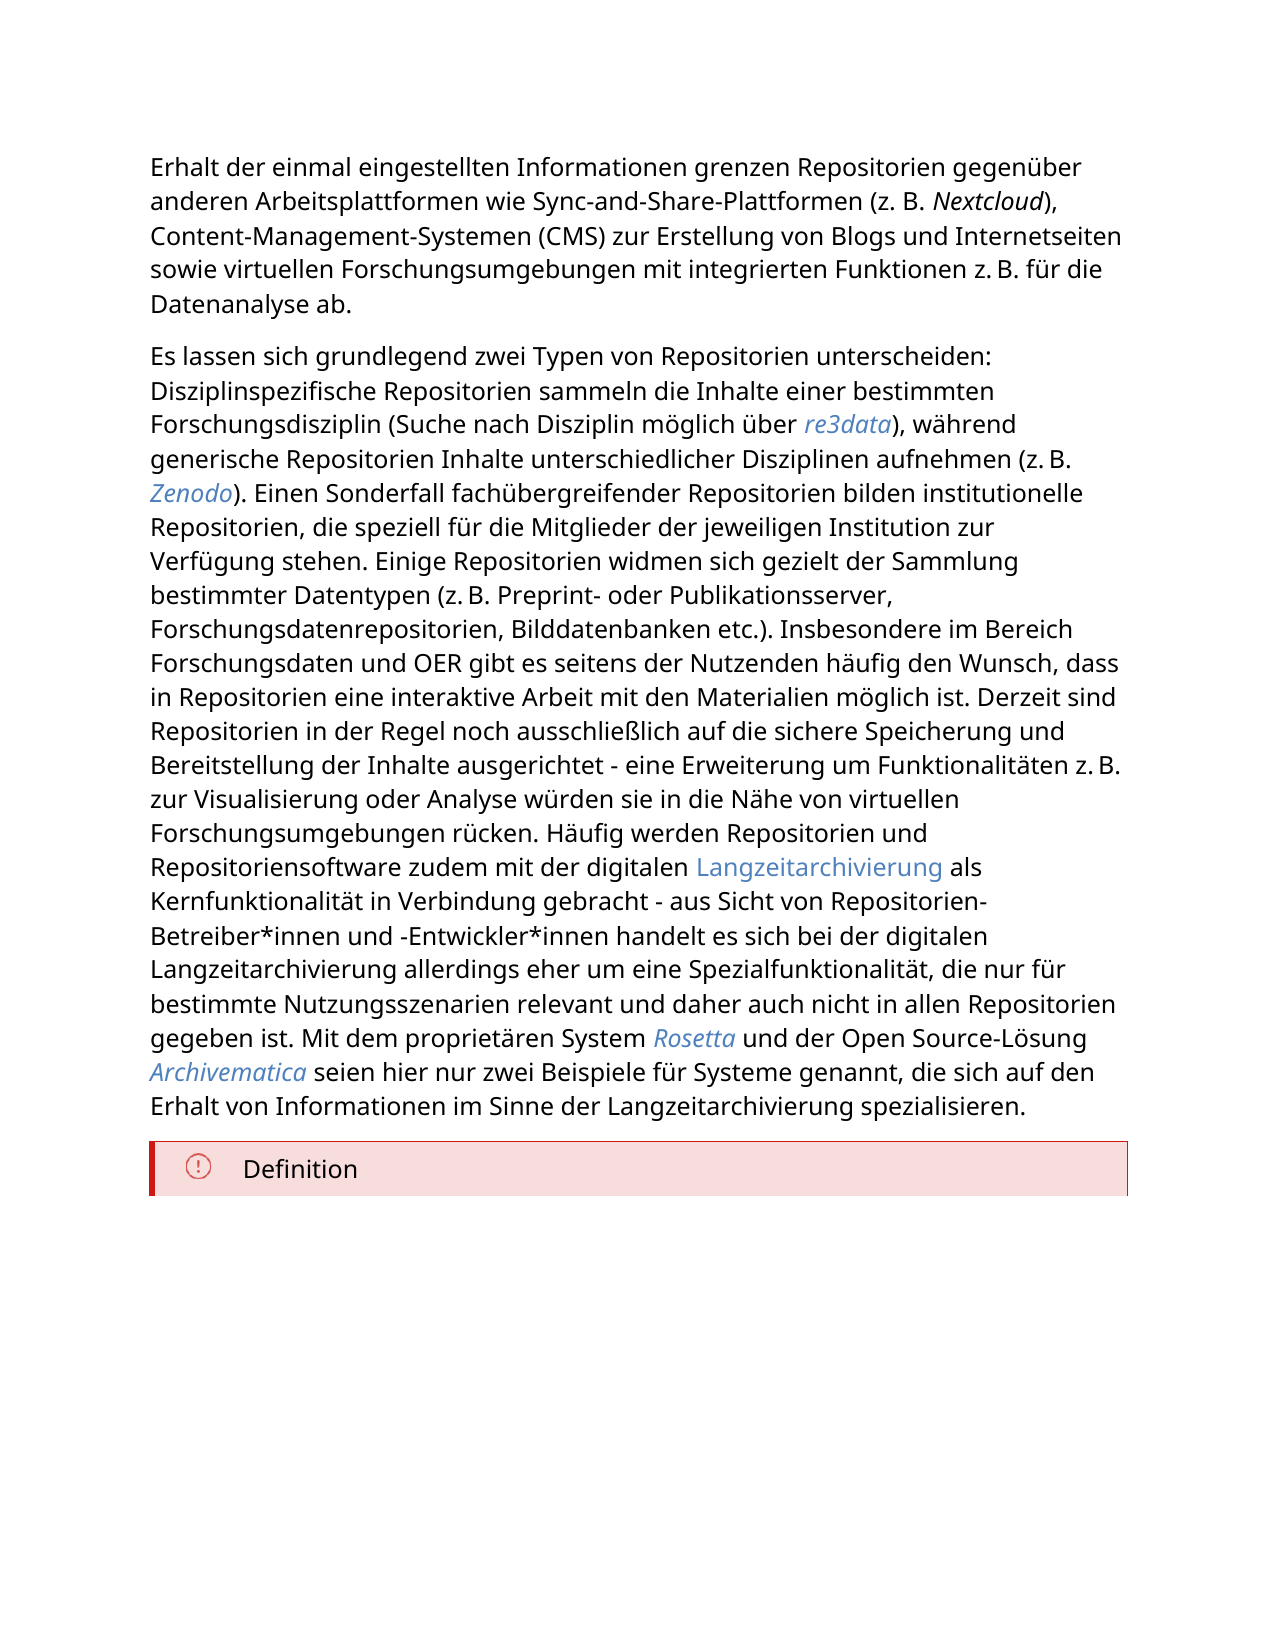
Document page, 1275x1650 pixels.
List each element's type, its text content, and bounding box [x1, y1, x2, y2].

text Es lassen sich grundlegend zwei Typen von Repositorien unterscheiden: Disziplinspezifische Repositorien sammeln die Inhalte einer bestimmten Forschungsdisziplin (Suche nach Disziplin möglich über re3data), während generische Repositorien Inhalte unterschiedlicher Disziplinen aufnehmen (z. B. Zenodo). Einen Sonderfall fachübergreifender Repositorien bilden institutionelle Repositorien, die speziell für die Mitglieder der jeweiligen Institution zur Verfügung stehen. Einige Repositorien widmen sich gezielt der Sammlung bestimmter Datentypen (z. B. Preprint- oder Publikationsserver, Forschungsdatenrepositorien, Bilddatenbanken etc.). Insbesondere im Bereich Forschungsdaten und OER gibt es seitens der Nutzenden häufig den Wunsch, dass in Repositorien eine interaktive Arbeit mit den Materialien möglich ist. Derzeit sind Repositorien in der Regel noch ausschließlich auf die sichere Speicherung und Bereitstellung der Inhalte ausgerichtet - eine Erweiterung um Funktionalitäten z. B. zur Visualisierung oder Analyse würden sie in die Nähe von virtuellen Forschungsumgebungen rücken. Häufig werden Repositorien und Repositoriensoftware zudem mit der digitalen Langzeitarchivierung als Kernfunktionalität in Verbindung gebracht - aus Sicht von Repositorien-Betreiber*innen und -Entwickler*innen handelt es sich bei der digitalen Langzeitarchivierung allerdings eher um eine Spezialfunktionalität, die nur für bestimmte Nutzungsszenarien relevant und daher auch nicht in allen Repositorien gegeben ist. Mit dem proprietären System Rosetta und der Open Source-Lösung Archivematica seien hier nur zwei Beispiele für Systeme genannt, die sich auf den Erhalt von Informationen im Sinne der Langzeitarchivierung spezialisieren. [150, 339, 1125, 1122]
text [150, 150, 1125, 320]
picture [186, 1153, 211, 1179]
table_header Definition [155, 1142, 1127, 1196]
